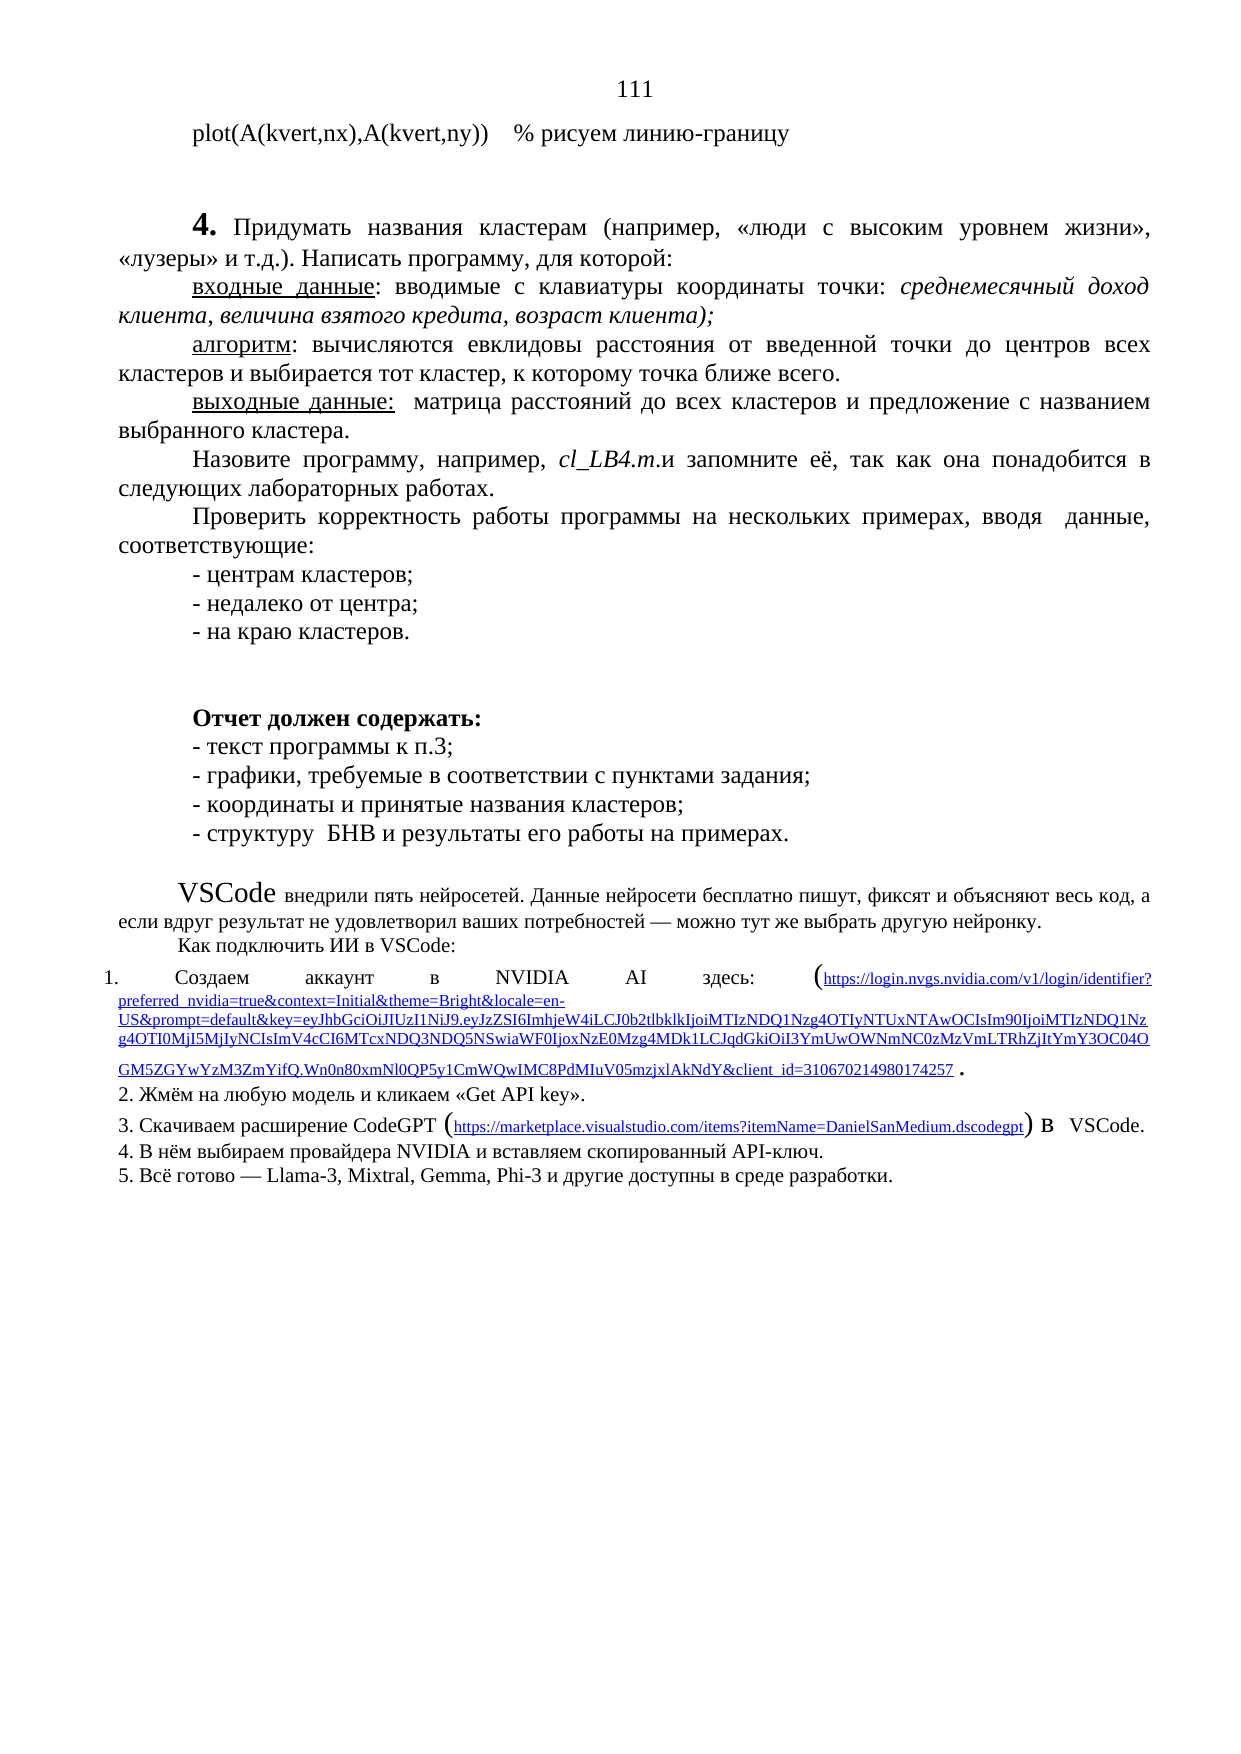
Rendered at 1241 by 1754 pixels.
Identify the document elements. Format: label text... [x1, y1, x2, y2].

text 3. Скачиваем расширение CodeGPT (https://marketplace.visualstudio.com/items?itemName=DanielSanMedium.dscodegpt) в VSCode. [118, 1106, 1152, 1139]
text Как подключить ИИ в VSCode: [118, 933, 1152, 957]
text VSCode внедрили пять нейросетей. Данные нейросети бесплатно пишут, фиксят и объясняют весь код, а если вдруг результат не удовлетворил ваших потребностей — можно тут же выбрать другую нейронку. [118, 875, 1152, 933]
text алгоритм: вычисляются евклидовы расстояния от введенной точки до центров всех кластеров и выбирается тот кластер, к которому точка ближе всего. [118, 329, 1152, 386]
text - структуру БНВ и результаты его работы на примерах. [118, 818, 1152, 846]
text - текст программы к п.3; [118, 731, 1152, 760]
text - координаты и принятые названия кластеров; [118, 789, 1152, 818]
text 1. Создаем аккаунт в NVIDIA AI здесь: (https://login.nvgs.nvidia.com/v1/login/identifier?preferred_nvidia=true&context=Initial&theme=Bright&locale=en-US&prompt=default&key=eyJhbGciOiJIUzI1NiJ9.eyJzZSI6ImhjeW4iLCJ0b2tlbklkIjoiMTIzNDQ1Nzg4OTIyNTUxNTAwOCIsIm90IjoiMTIzNDQ1Nzg4OTI0MjI5MjIyNCIsImV4cCI6MTcxNDQ3NDQ5NSwiaWF0IjoxNzE0Mzg4MDk1LCJqdGkiOiI3YmUwOWNmNC0zMzVmLTRhZjItYmY3OC04OGM5ZGYwYzM3ZmYifQ.Wn0n80xmNl0QP5y1CmWQwIMC8PdMIuV05mzjxlAkNdY&client_id=310670214980174257 . [103, 957, 1152, 1081]
text - центрам кластеров; [118, 559, 1152, 588]
text Проверить корректность работы программы на нескольких примерах, вводя данные, соответствующие: [118, 501, 1152, 559]
text Назовите программу, например, cl_LB4.m.и запомните её, так как она понадобится в следующих лабораторных работах. [118, 444, 1152, 501]
text - графики, требуемые в соответствии с пунктами задания; [118, 760, 1152, 789]
text 2. Жмём на любую модель и кликаем «Get API key». [118, 1081, 1152, 1106]
text входные данные: вводимые с клавиатуры координаты точки: среднемесячный доход клиента, величина взятого кредита, возраст клиента); [118, 271, 1152, 329]
text 4. В нём выбираем провайдера NVIDIA и вставляем скопированный API-ключ. [118, 1139, 1152, 1163]
text Отчет должен содержать: [118, 703, 1152, 731]
text plot(A(kvert,nx),A(kvert,ny)) % рисуем линию-границу [118, 118, 1152, 147]
text - на краю кластеров. [118, 616, 1152, 645]
text 4. Придумать названия кластерам (например, «люди с высоким уровнем жизни», «лузеры» и т.д.). Написать программу, для которой: [118, 204, 1152, 271]
text выходные данные: матрица расстояний до всех кластеров и предложение с названием выбранного кластера. [118, 386, 1152, 444]
text - недалеко от центра; [118, 588, 1152, 616]
text 5. Всё готово — Llama-3, Mixtral, Gemma, Phi-3 и другие доступны в среде разработки. [118, 1163, 1152, 1187]
